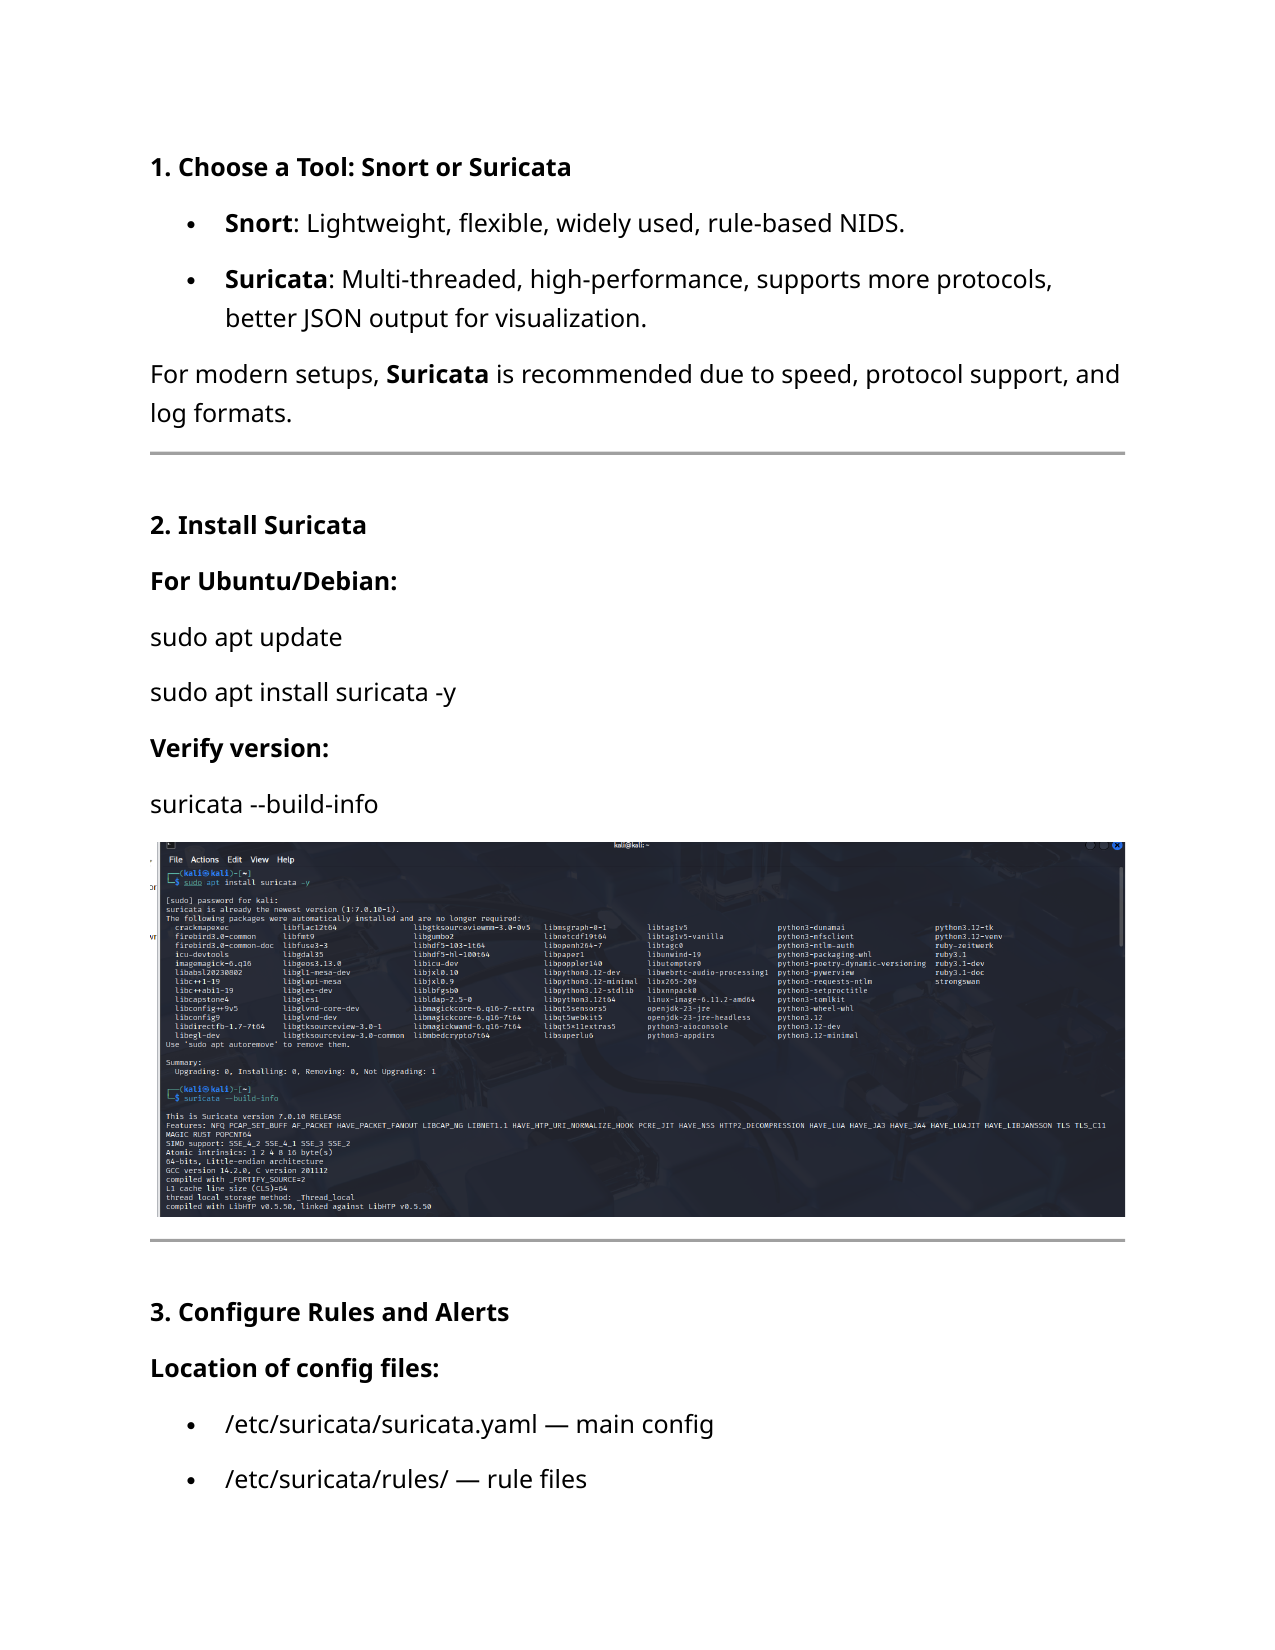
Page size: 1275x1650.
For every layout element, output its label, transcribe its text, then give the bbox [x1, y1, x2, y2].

text For Ubuntu/Debian: [150, 563, 1125, 597]
text sudo apt install suricata -y [150, 675, 1125, 709]
text 1. Choose a Tool: Snort or Suricata [150, 150, 1125, 184]
text sudo apt update [150, 619, 1125, 653]
text 2. Install Suricata [150, 507, 1125, 542]
list Suricata: Multi-threaded, high-performance, supports more protocols, better JSON output for visualization. [187, 262, 1125, 335]
text Verify version: [150, 731, 1125, 765]
picture [150, 842, 1125, 1217]
text suricata --build-info [150, 787, 1125, 821]
list /etc/suricata/suricata.yaml — main config [187, 1406, 1125, 1440]
text 3. Configure Rules and Alerts [150, 1295, 1125, 1329]
list Snort: Lightweight, flexible, widely used, rule-based NIDS. [187, 206, 1125, 240]
list /etc/suricata/rules/ — rule files [187, 1462, 1125, 1496]
text For modern setups, Suricata is recommended due to speed, protocol support, and log formats. [150, 357, 1125, 430]
text Location of config files: [150, 1351, 1125, 1384]
